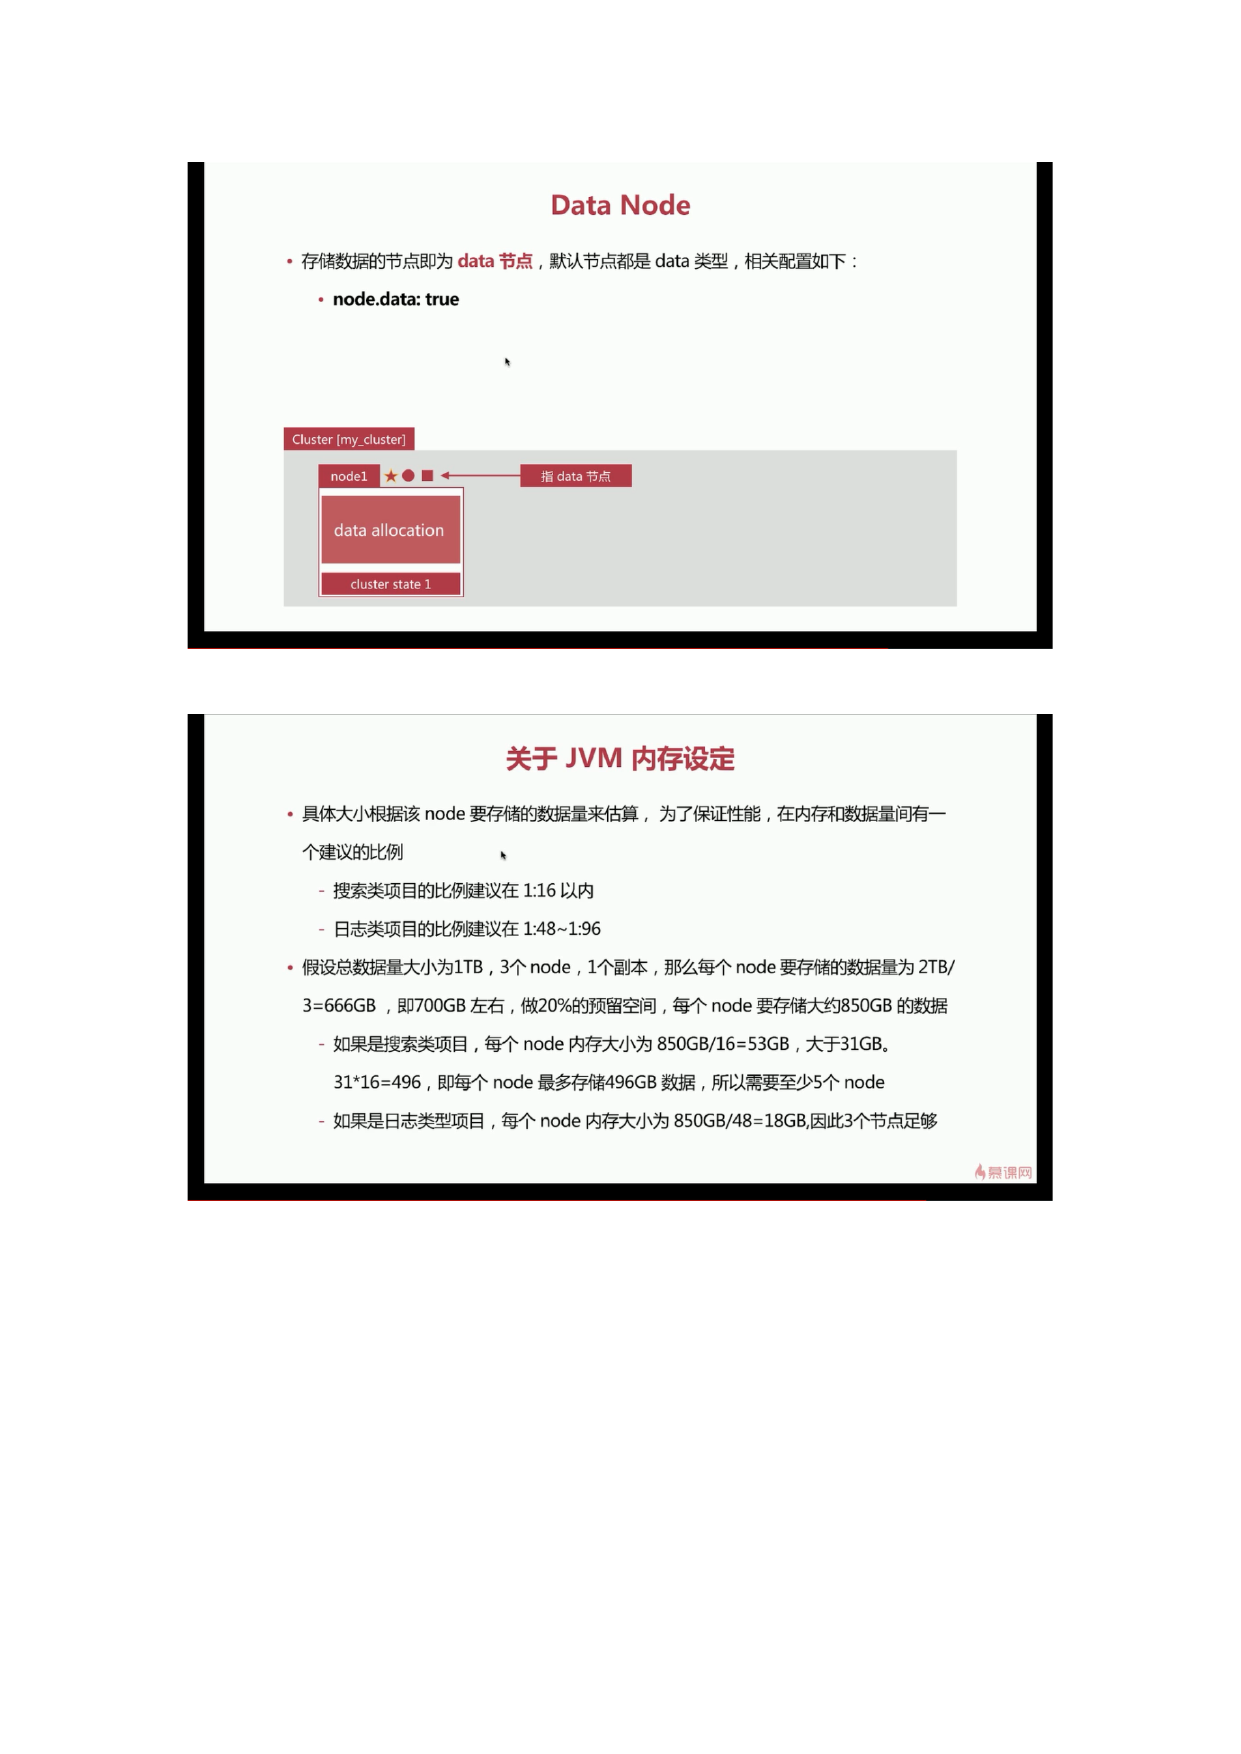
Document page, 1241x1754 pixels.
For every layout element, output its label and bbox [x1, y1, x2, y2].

picture [187, 162, 1053, 649]
picture [187, 714, 1053, 1201]
